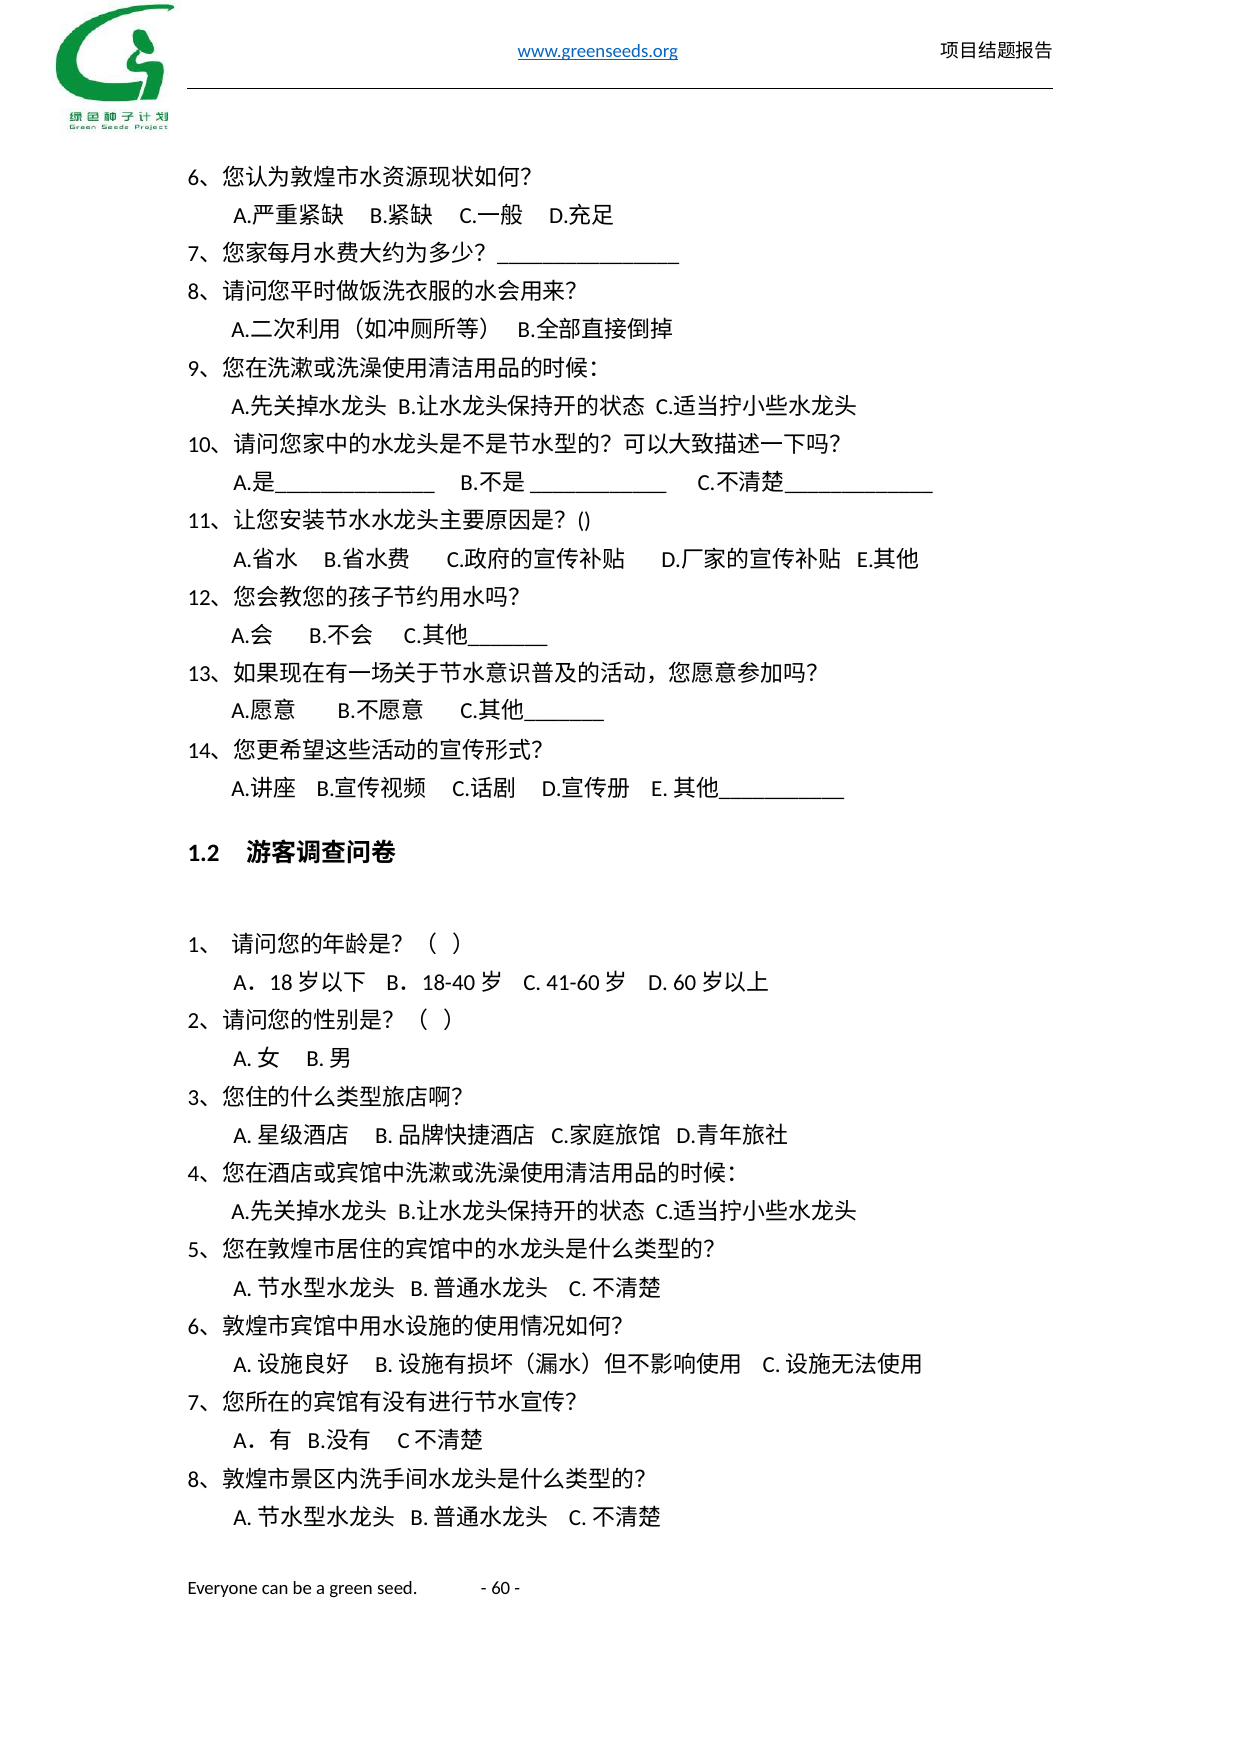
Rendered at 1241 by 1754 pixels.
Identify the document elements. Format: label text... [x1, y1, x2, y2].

text 14、您更希望这些活动的宣传形式？ [187, 729, 1053, 767]
picture [47, 0, 188, 134]
text A.讲座 B.宣传视频 C.话剧 D.宣传册 E. 其他___________ [187, 767, 1053, 806]
text A. 女 B. 男 [187, 1038, 1053, 1076]
text 6、您认为敦煌市水资源现状如何？ [187, 156, 1053, 194]
text A．18岁以下 B．18-40岁 C. 41-60岁 D. 60岁以上 [187, 961, 1053, 999]
text 10、请问您家中的水龙头是不是节水型的？可以大致描述一下吗？ [187, 423, 1053, 462]
text A.省水 B.省水费 C.政府的宣传补贴 D.厂家的宣传补贴 E.其他 [187, 538, 1053, 576]
text A. 节水型水龙头 B. 普通水龙头 C. 不清楚 [187, 1496, 1053, 1534]
text 9、您在洗漱或洗澡使用清洁用品的时候： [187, 347, 1053, 385]
text A. 星级酒店 B. 品牌快捷酒店 C.家庭旅馆 D.青年旅社 [187, 1114, 1053, 1152]
text 2、请问您的性别是？（ ） [187, 999, 1053, 1038]
text 13、如果现在有一场关于节水意识普及的活动，您愿意参加吗？ [187, 653, 1053, 691]
text 1、 请问您的年龄是？（ ） [187, 923, 1053, 961]
text A．有 B.没有 C不清楚 [187, 1420, 1053, 1458]
text A.愿意 B.不愿意 C.其他_______ [187, 691, 1053, 729]
text A.先关掉水龙头 B.让水龙头保持开的状态 C.适当拧小些水龙头 [187, 1191, 1053, 1229]
subtitle 游客调查问卷 [187, 833, 1053, 871]
text A.严重紧缺 B.紧缺 C.一般 D.充足 [187, 194, 1053, 232]
text A. 节水型水龙头 B. 普通水龙头 C. 不清楚 [187, 1267, 1053, 1305]
text 8、请问您平时做饭洗衣服的水会用来？ [187, 271, 1053, 309]
text 7、您所在的宾馆有没有进行节水宣传？ [187, 1382, 1053, 1420]
text 11、让您安装节水水龙头主要原因是？() [187, 500, 1053, 538]
text 5、您在敦煌市居住的宾馆中的水龙头是什么类型的？ [187, 1229, 1053, 1267]
text 12、您会教您的孩子节约用水吗？ [187, 576, 1053, 614]
text A. 设施良好 B. 设施有损坏（漏水）但不影响使用 C. 设施无法使用 [187, 1343, 1053, 1382]
text 6、敦煌市宾馆中用水设施的使用情况如何？ [187, 1305, 1053, 1343]
text 4、您在酒店或宾馆中洗漱或洗澡使用清洁用品的时候： [187, 1152, 1053, 1191]
text 8、敦煌市景区内洗手间水龙头是什么类型的？ [187, 1458, 1053, 1496]
text 7、您家每月水费大约为多少？________________ [187, 232, 1053, 271]
text A.先关掉水龙头 B.让水龙头保持开的状态 C.适当拧小些水龙头 [187, 385, 1053, 423]
text 3、您住的什么类型旅店啊？ [187, 1076, 1053, 1114]
text A.会 B.不会 C.其他_______ [187, 614, 1053, 653]
text A.二次利用（如冲厕所等） B.全部直接倒掉 [187, 309, 1053, 347]
text A.是______________ B.不是 ____________ C.不清楚_____________ [187, 462, 1053, 500]
